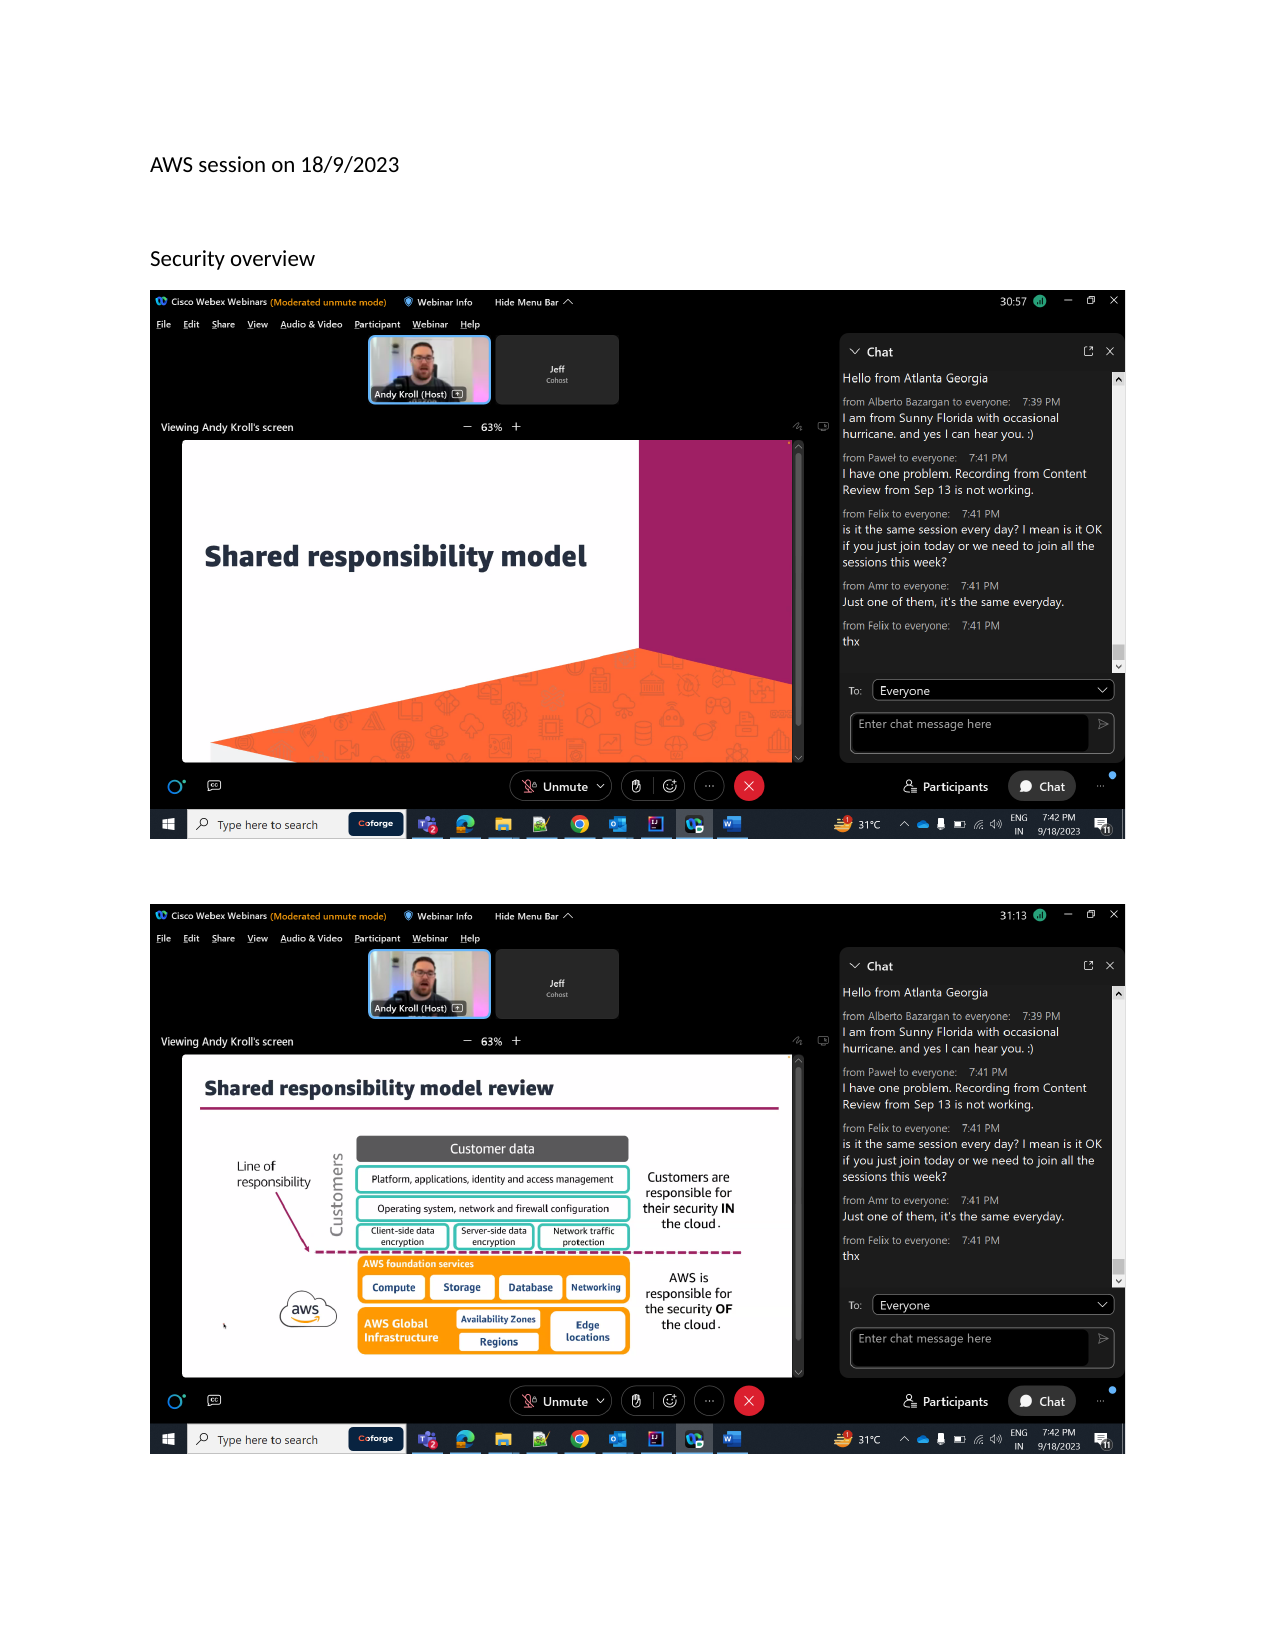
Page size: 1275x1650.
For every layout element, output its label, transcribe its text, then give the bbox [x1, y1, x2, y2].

text Security overview [150, 244, 1125, 272]
picture [150, 904, 1125, 1454]
text AWS session on 18/9/2023 [150, 150, 1125, 178]
picture [150, 290, 1125, 839]
